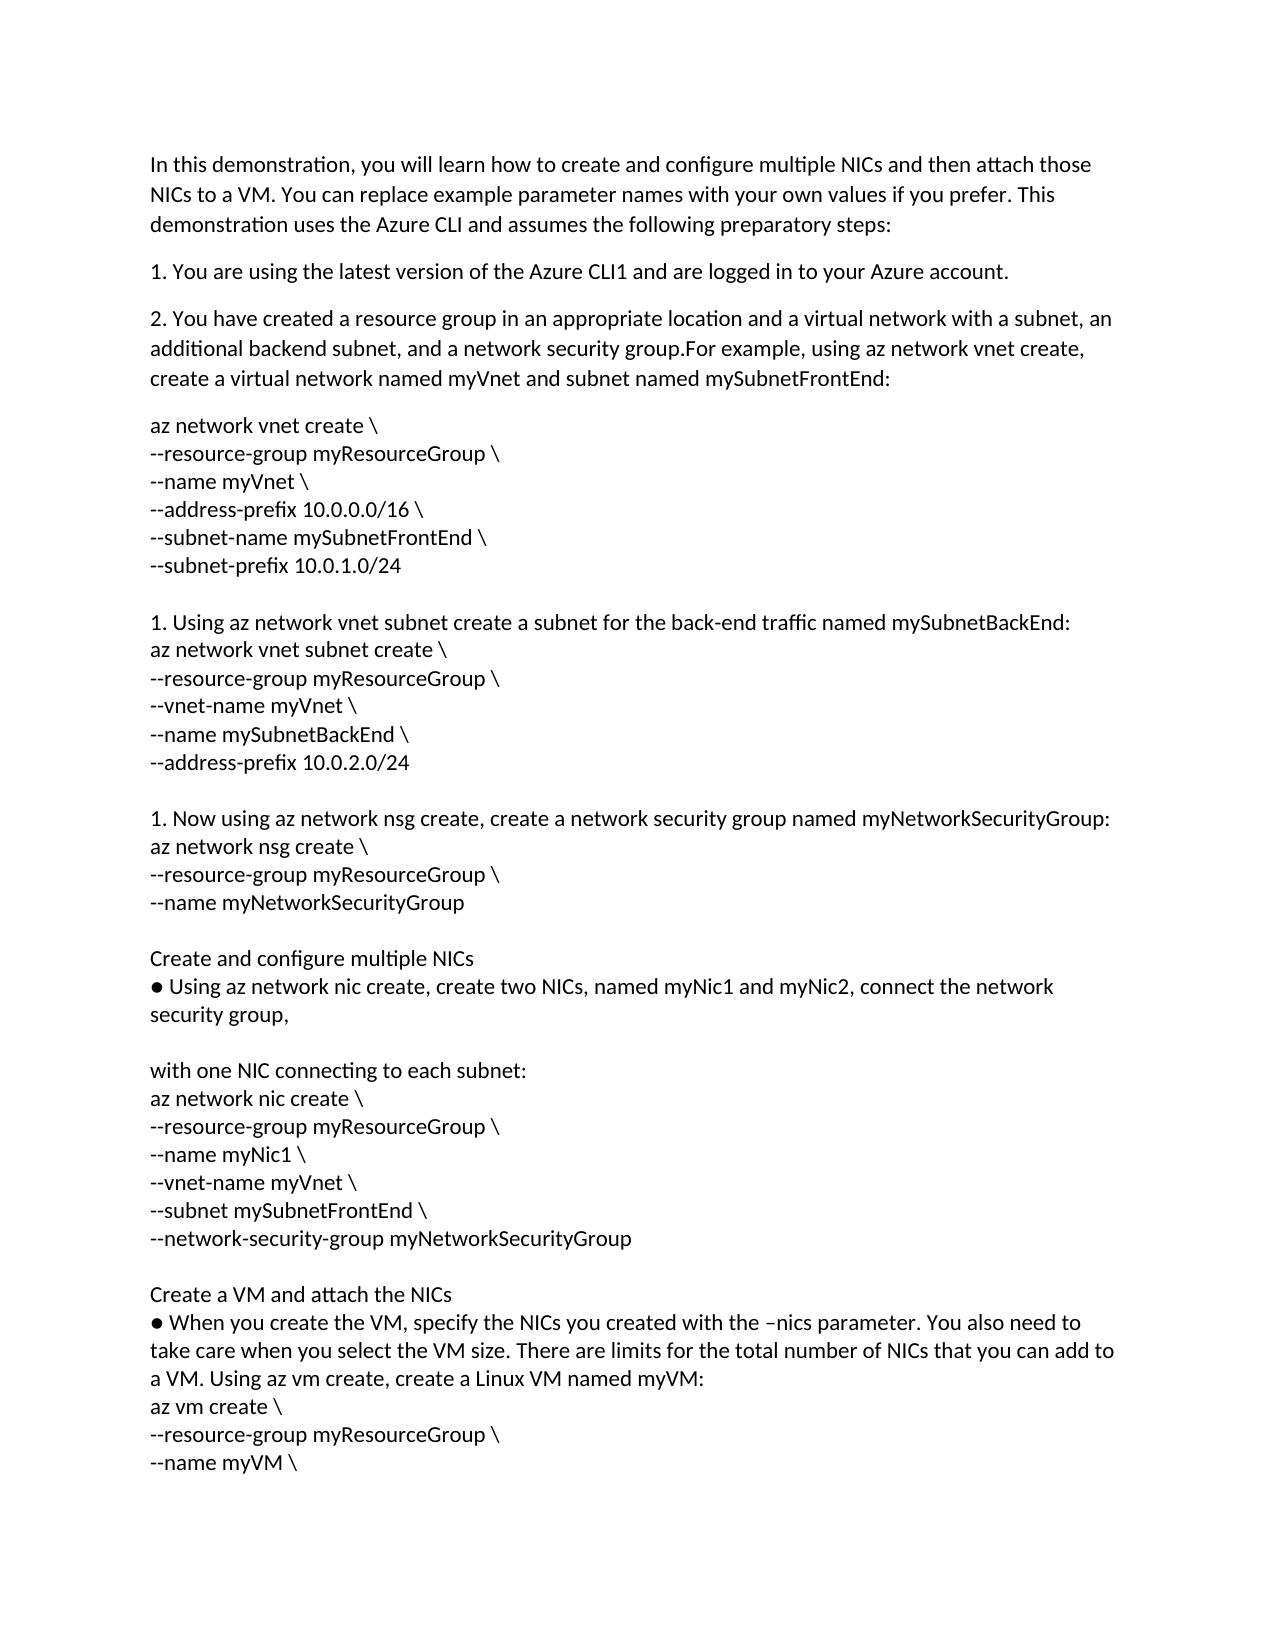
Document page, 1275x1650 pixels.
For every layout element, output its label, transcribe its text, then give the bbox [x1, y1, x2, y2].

text --network-security-group myNetworkSecurityGroup [150, 1224, 1125, 1252]
text Create a VM and attach the NICs [150, 1280, 1125, 1308]
text --name myVnet \ [150, 467, 1125, 496]
text --subnet-prefix 10.0.1.0/24 [150, 552, 1125, 579]
text --resource-group myResourceGroup \ [150, 860, 1125, 888]
text 2. You have created a resource group in an appropriate location and a virtual network with a subnet, an additional backend subnet, and a network security group.For example, using az network vnet create, create a virtual network named myVnet and subnet named mySubnetFrontEnd: [150, 304, 1125, 393]
text --vnet-name myVnet \ [150, 1168, 1125, 1196]
text --resource-group myResourceGroup \ [150, 1112, 1125, 1140]
text --resource-group myResourceGroup \ [150, 1420, 1125, 1448]
text In this demonstration, you will learn how to create and configure multiple NICs and then attach those NICs to a VM. You can replace example parameter names with your own values if you prefer. This demonstration uses the Azure CLI and assumes the following preparatory steps: [150, 150, 1125, 238]
text --name myNic1 \ [150, 1140, 1125, 1168]
text 1. You are using the latest version of the Azure CLI1 and are logged in to your Azure account. [150, 257, 1125, 285]
text --address-prefix 10.0.0.0/16 \ [150, 496, 1125, 523]
text 1. Using az network vnet subnet create a subnet for the back-end traffic named mySubnetBackEnd: az network vnet subnet create \ [150, 608, 1125, 664]
text with one NIC connecting to each subnet: [150, 1056, 1125, 1084]
text --subnet-name mySubnetFrontEnd \ [150, 523, 1125, 552]
text ● When you create the VM, specify the NICs you created with the –nics parameter. You also need to take care when you select the VM size. There are limits for the total number of NICs that you can add to a VM. Using az vm create, create a Linux VM named myVM: [150, 1308, 1125, 1392]
text --resource-group myResourceGroup \ [150, 664, 1125, 692]
text --address-prefix 10.0.2.0/24 [150, 748, 1125, 776]
text 1. Now using az network nsg create, create a network security group named myNetworkSecurityGroup: az network nsg create \ [150, 804, 1125, 860]
text --subnet mySubnetFrontEnd \ [150, 1196, 1125, 1224]
text --name myVM \ [150, 1448, 1125, 1476]
text --name mySubnetBackEnd \ [150, 720, 1125, 748]
text --resource-group myResourceGroup \ [150, 439, 1125, 467]
text ● Using az network nic create, create two NICs, named myNic1 and myNic2, connect the network security group, [150, 972, 1125, 1028]
text az network vnet create \ [150, 411, 1125, 439]
text --vnet-name myVnet \ [150, 692, 1125, 720]
text --name myNetworkSecurityGroup [150, 888, 1125, 916]
text az vm create \ [150, 1392, 1125, 1420]
text az network nic create \ [150, 1084, 1125, 1112]
text Create and configure multiple NICs [150, 944, 1125, 972]
